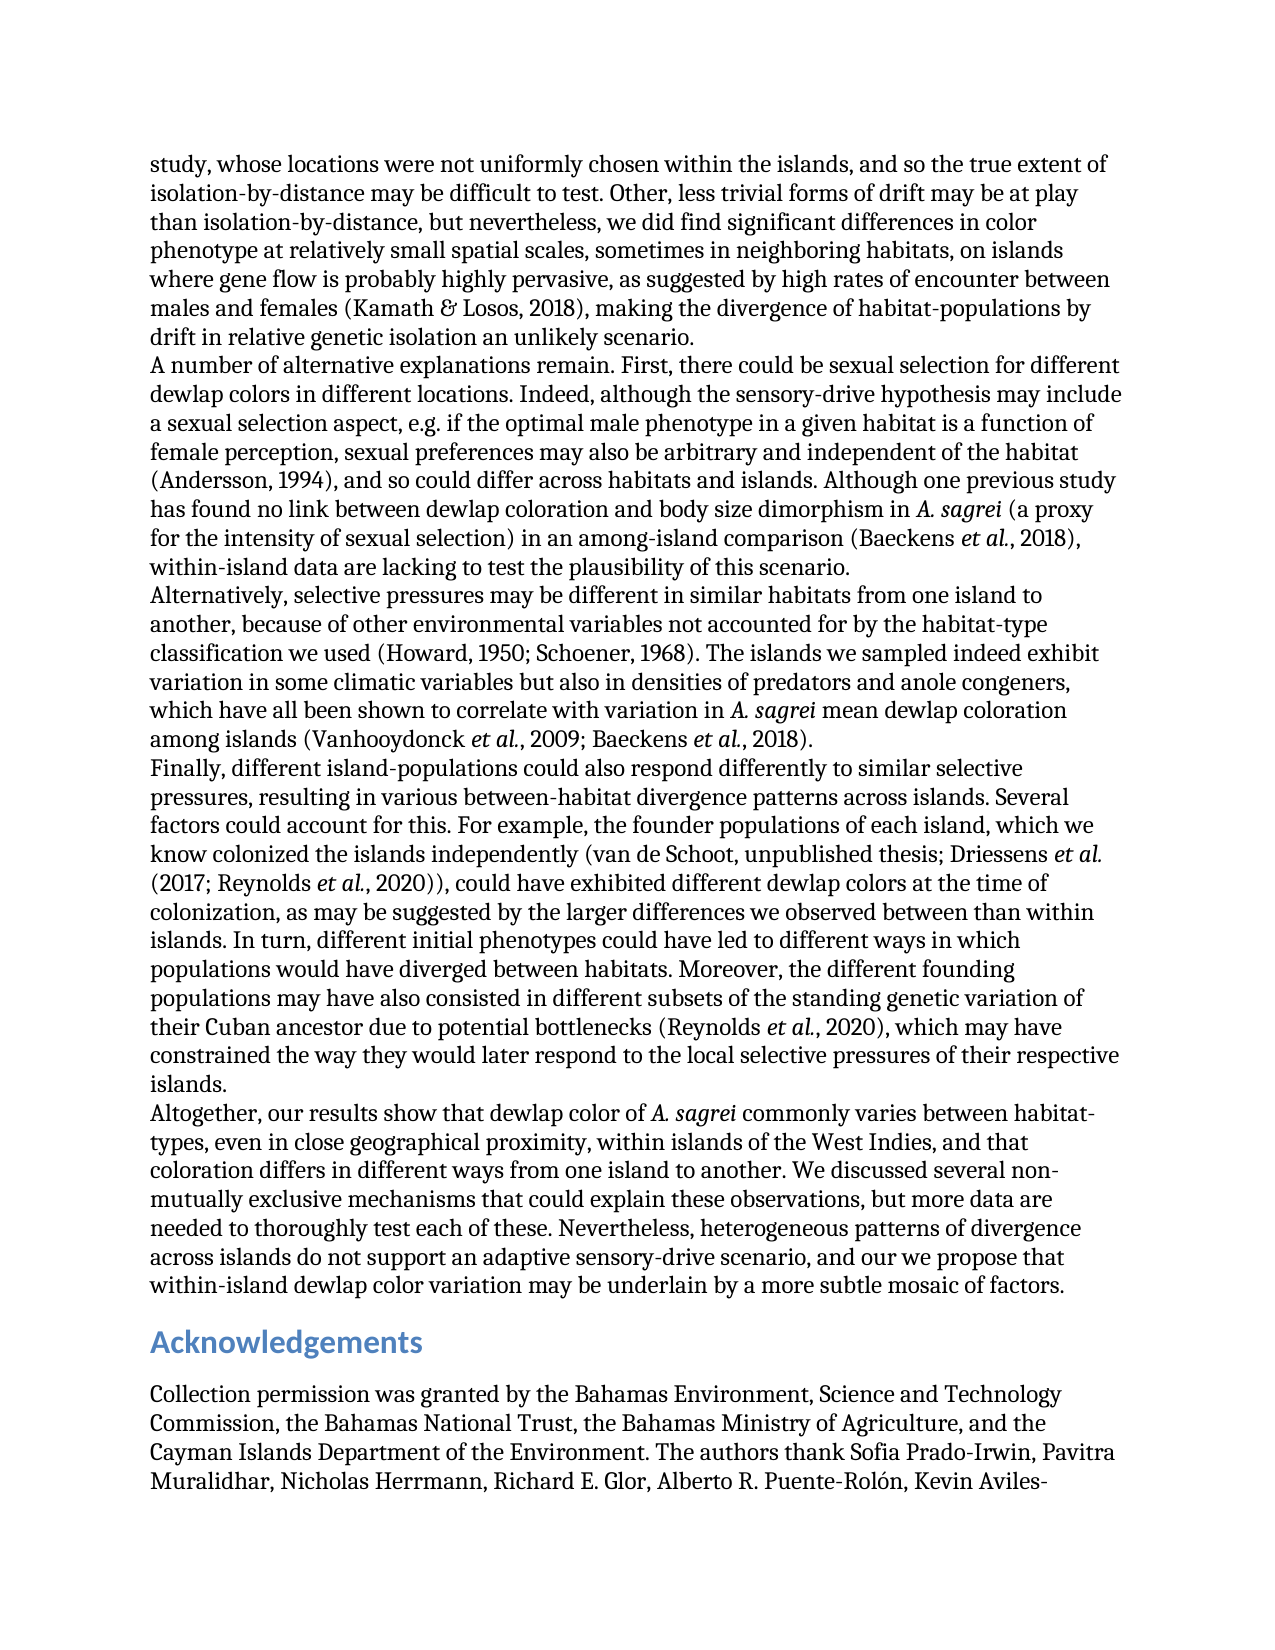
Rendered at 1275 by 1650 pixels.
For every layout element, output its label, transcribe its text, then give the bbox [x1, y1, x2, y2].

subtitle Acknowledgements [150, 1321, 1125, 1362]
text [150, 150, 1125, 1300]
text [150, 1380, 1125, 1495]
